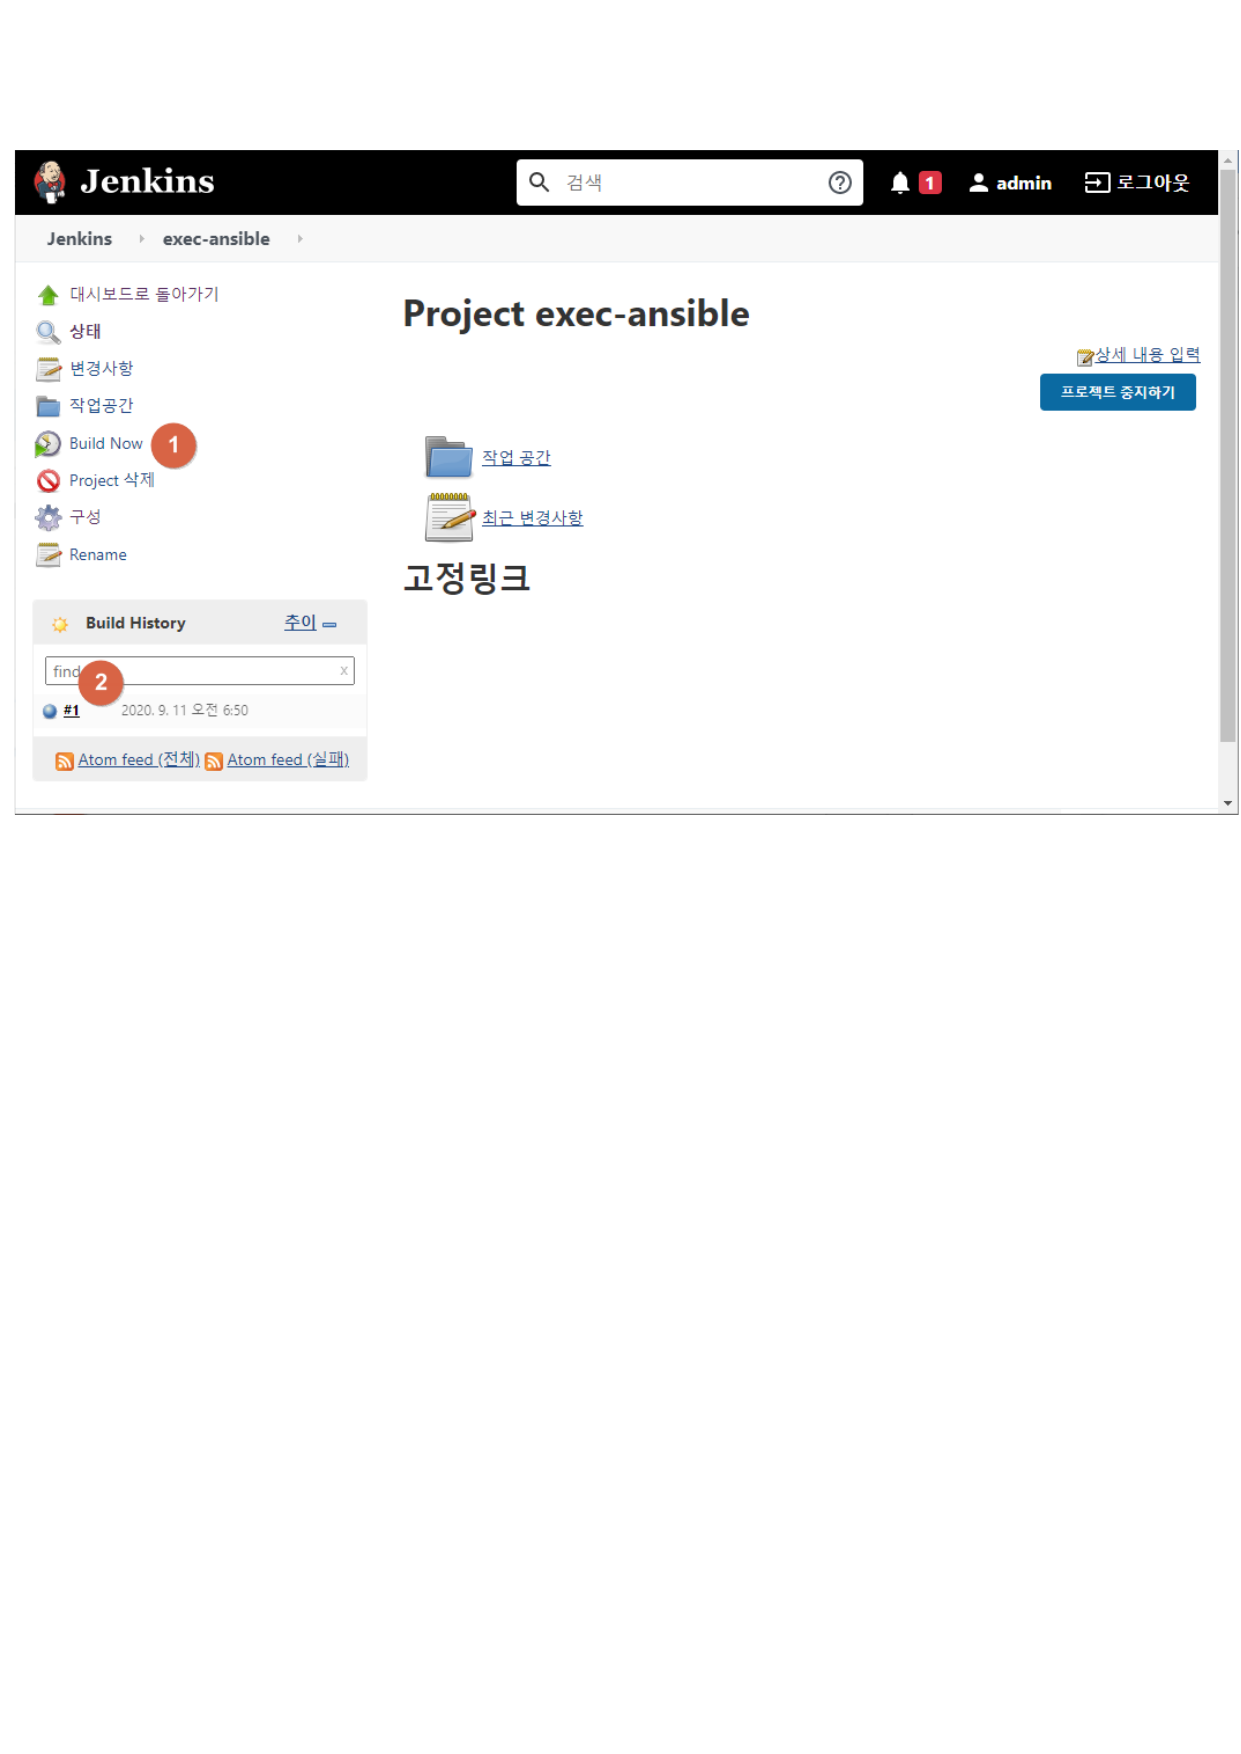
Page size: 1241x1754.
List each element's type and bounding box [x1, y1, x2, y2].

picture [14, 150, 1239, 815]
